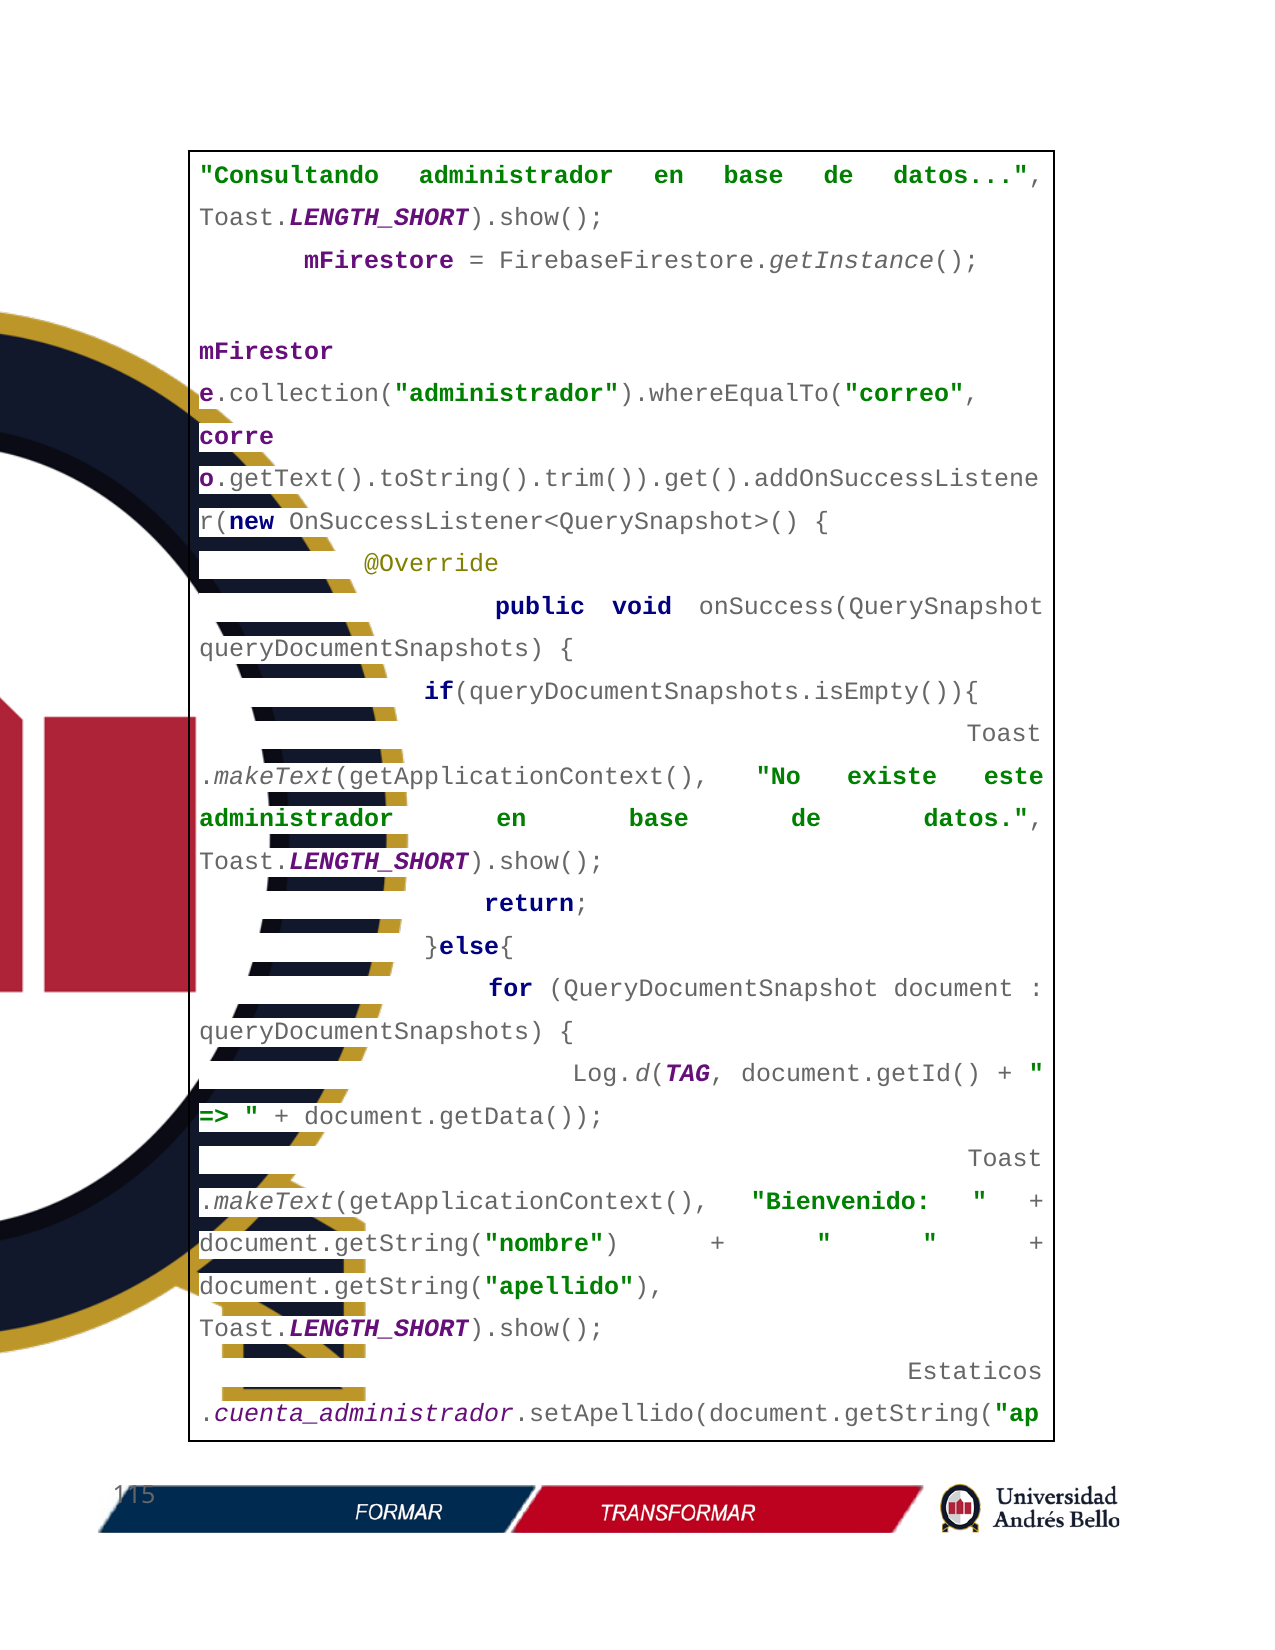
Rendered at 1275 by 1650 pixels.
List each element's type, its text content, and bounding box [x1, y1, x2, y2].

picture [97, 1483, 1120, 1533]
picture [0, 299, 188, 1423]
